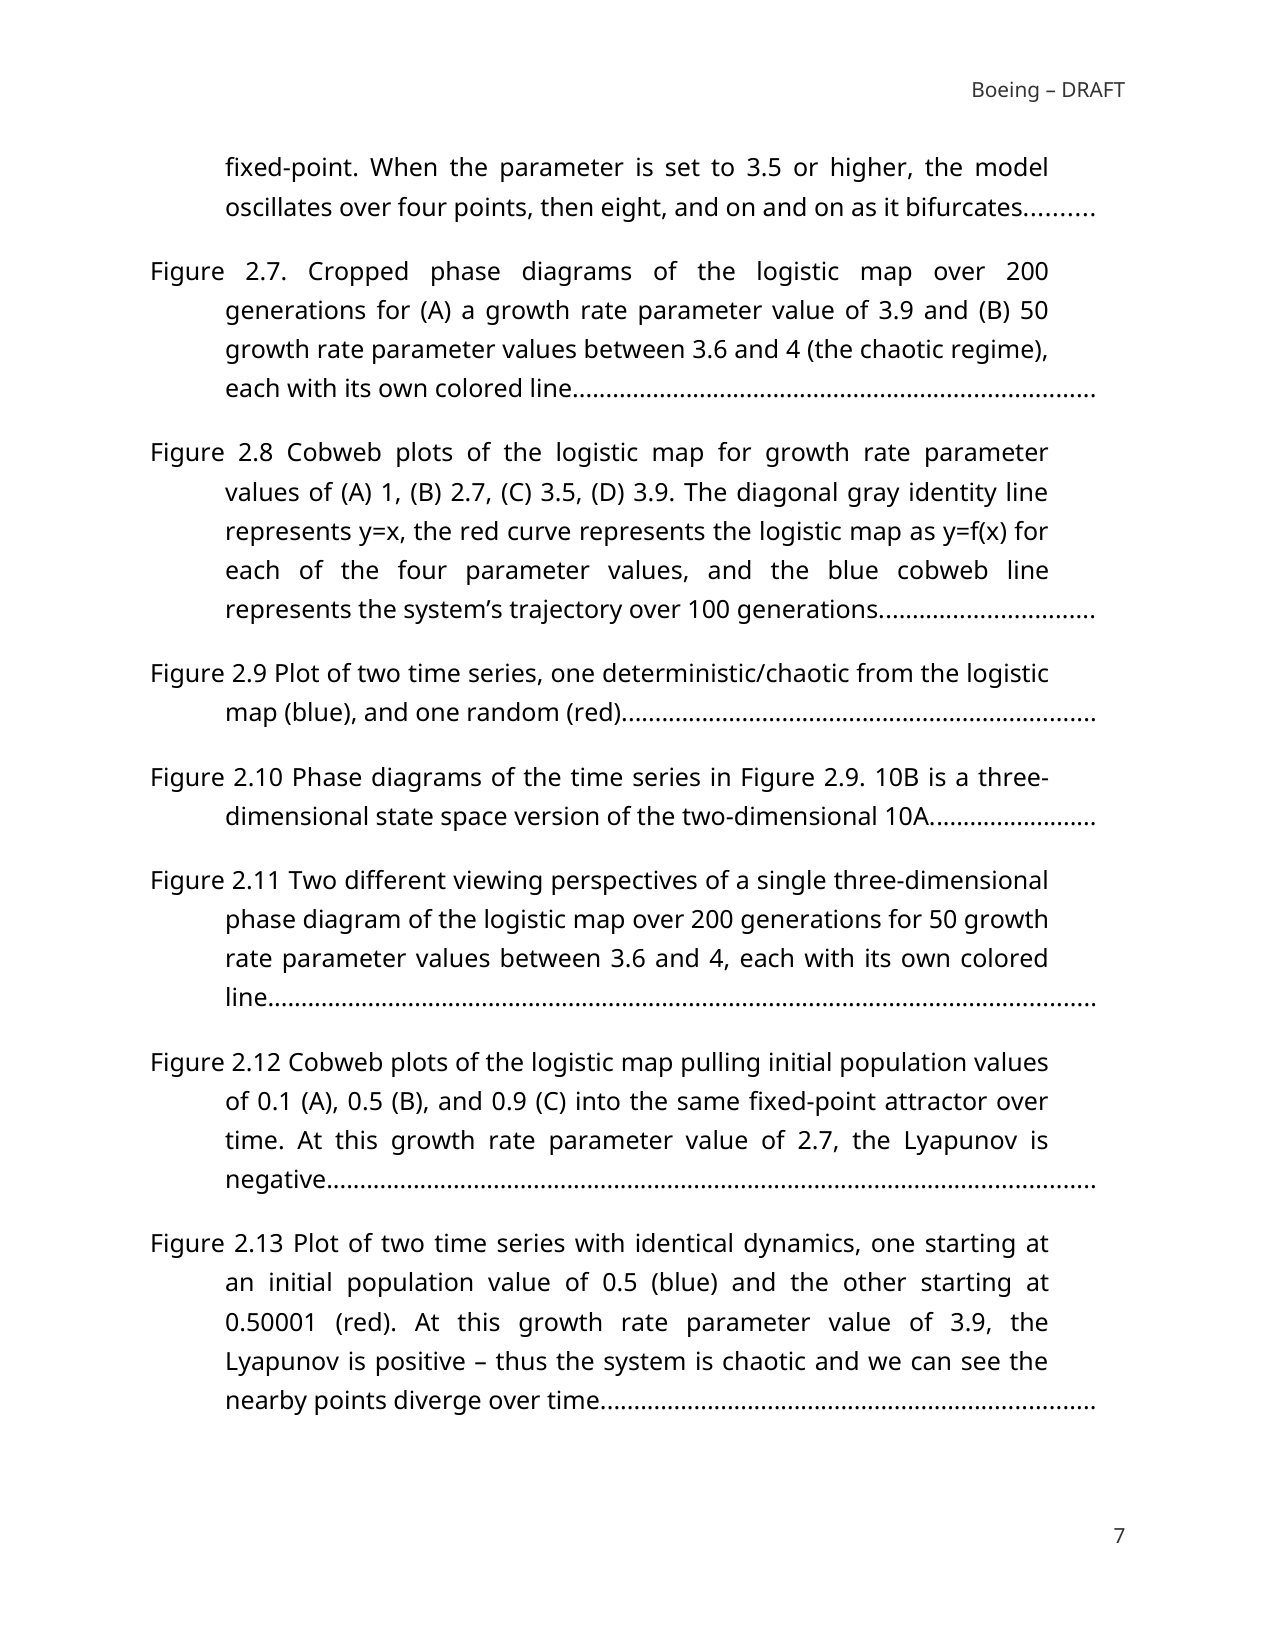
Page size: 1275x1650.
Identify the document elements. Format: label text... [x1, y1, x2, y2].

text Figure 2.13 Plot of two time series with identical dynamics, one starting at an initial population value of 0.5 (blue) and the other starting at 0.50001 (red). At this growth rate parameter value of 3.9, the Lyapunov is positive – thus the system is chaotic and we can see the nearby points diverge over time. 49 [150, 1226, 1050, 1417]
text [150, 150, 1050, 223]
text Figure 2.8 Cobweb plots of the logistic map for growth rate parameter values of (A) 1, (B) 2.7, (C) 3.5, (D) 3.9. The diagonal gray identity line represents y=x, the red curve represents the logistic map as y=f(x) for each of the four parameter values, and the blue cobweb line represents the system’s trajectory over 100 generations. 44 [150, 435, 1050, 626]
text Figure 2.11 Two different viewing perspectives of a single three-dimensional phase diagram of the logistic map over 200 generations for 50 growth rate parameter values between 3.6 and 4, each with its own colored line. 46 [150, 862, 1050, 1014]
text Figure 2.10 Phase diagrams of the time series in Figure 2.9. 10B is a three-dimensional state space version of the two-dimensional 10A. 46 [150, 759, 1050, 832]
text Figure 2.12 Cobweb plots of the logistic map pulling initial population values of 0.1 (A), 0.5 (B), and 0.9 (C) into the same fixed-point attractor over time. At this growth rate parameter value of 2.7, the Lyapunov is negative. 48 [150, 1044, 1050, 1196]
text Figure 2.9 Plot of two time series, one deterministic/chaotic from the logistic map (blue), and one random (red). 45 [150, 656, 1050, 729]
text Figure 2.7. Cropped phase diagrams of the logistic map over 200 generations for (A) a growth rate parameter value of 3.9 and (B) 50 growth rate parameter values between 3.6 and 4 (the chaotic regime), each with its own colored line. 42 [150, 253, 1050, 405]
